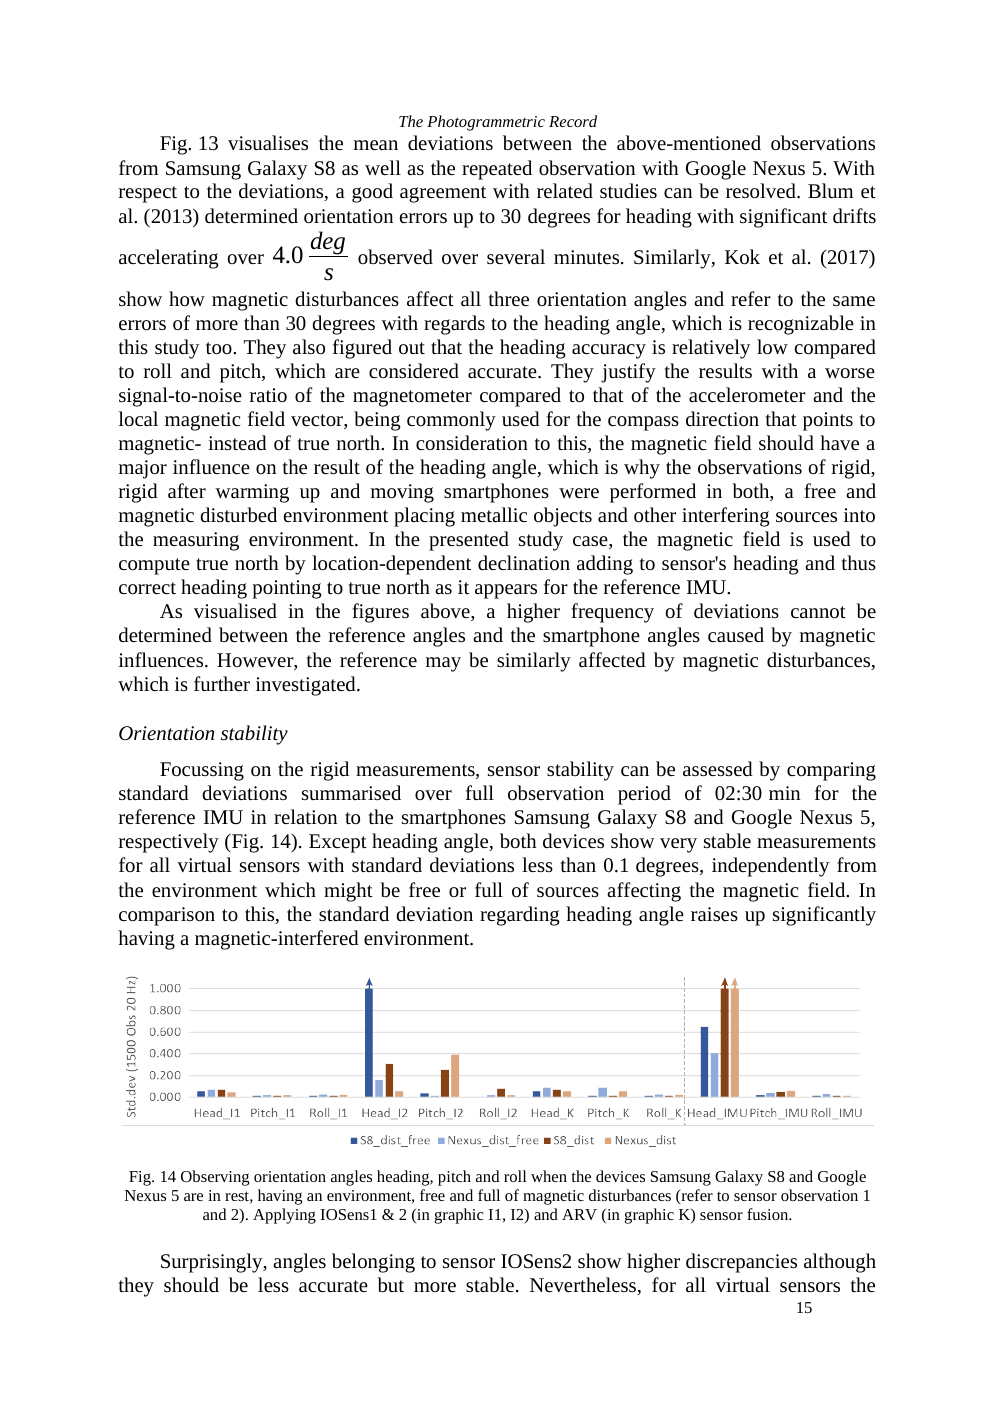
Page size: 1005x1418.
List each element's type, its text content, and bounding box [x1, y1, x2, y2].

subtitle Orientation stability [118, 721, 877, 745]
text Fig. 14 Observing orientation angles heading, pitch and roll when the devices Samsung Galaxy S8 and Google Nexus 5 are in rest, having an environment, free and full of magnetic disturbances (refer to sensor observation 1 and 2). Applying IOSens1 & 2 (in graphic I1, I2) and ARV (in graphic K) sensor fusion. [118, 1167, 877, 1224]
text Fig. 13 visualises the mean deviations between the above-mentioned observations from Samsung Galaxy S8 as well as the repeated observation with Google Nexus 5. With respect to the deviations, a good agreement with related studies can be resolved. Blum et al. (2013) determined orientation errors up to 30 degrees for heading with significant drifts accelerating over observed over several minutes. Similarly, Kok et al. (2017) show how magnetic disturbances affect all three orientation angles and refer to the same errors of more than 30 degrees with regards to the heading angle, which is recognizable in this study too. They also figured out that the heading accuracy is relatively low compared to roll and pitch, which are considered accurate. They justify the results with a worse signal-to-noise ratio of the magnetometer compared to that of the accelerometer and the local magnetic field vector, being commonly used for the compass direction that points to magnetic- instead of true north. In consideration to this, the magnetic field should have a major influence on the result of the heading angle, which is why the observations of rigid, rigid after warming up and moving smartphones were performed in both, a free and magnetic disturbed environment placing metallic objects and other interfering sources into the measuring environment. In the presented study case, the magnetic field is used to compute true north by location-dependent declination adding to sensor's heading and thus correct heading pointing to true north as it appears for the reference IMU. [118, 131, 877, 599]
text Focussing on the rigid measurements, sensor stability can be assessed by comparing standard deviations summarised over full observation period of 02:30 min for the reference IMU in relation to the smartphones Samsung Galaxy S8 and Google Nexus 5, respectively (Fig. 14). Except heading angle, both devices show very stable measurements for all virtual sensors with standard deviations less than 0.1 degrees, independently from the environment which might be free or full of sources affecting the magnetic field. In comparison to this, the standard deviation regarding heading angle raises up significantly having a magnetic-interfered environment. [118, 757, 877, 950]
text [118, 1249, 877, 1297]
text As visualised in the figures above, a higher frequency of deviations cannot be determined between the reference angles and the smartphone angles caused by magnetic influences. However, the reference may be similarly affected by magnetic disturbances, which is further investigated. [118, 599, 877, 696]
picture [121, 973, 874, 1161]
